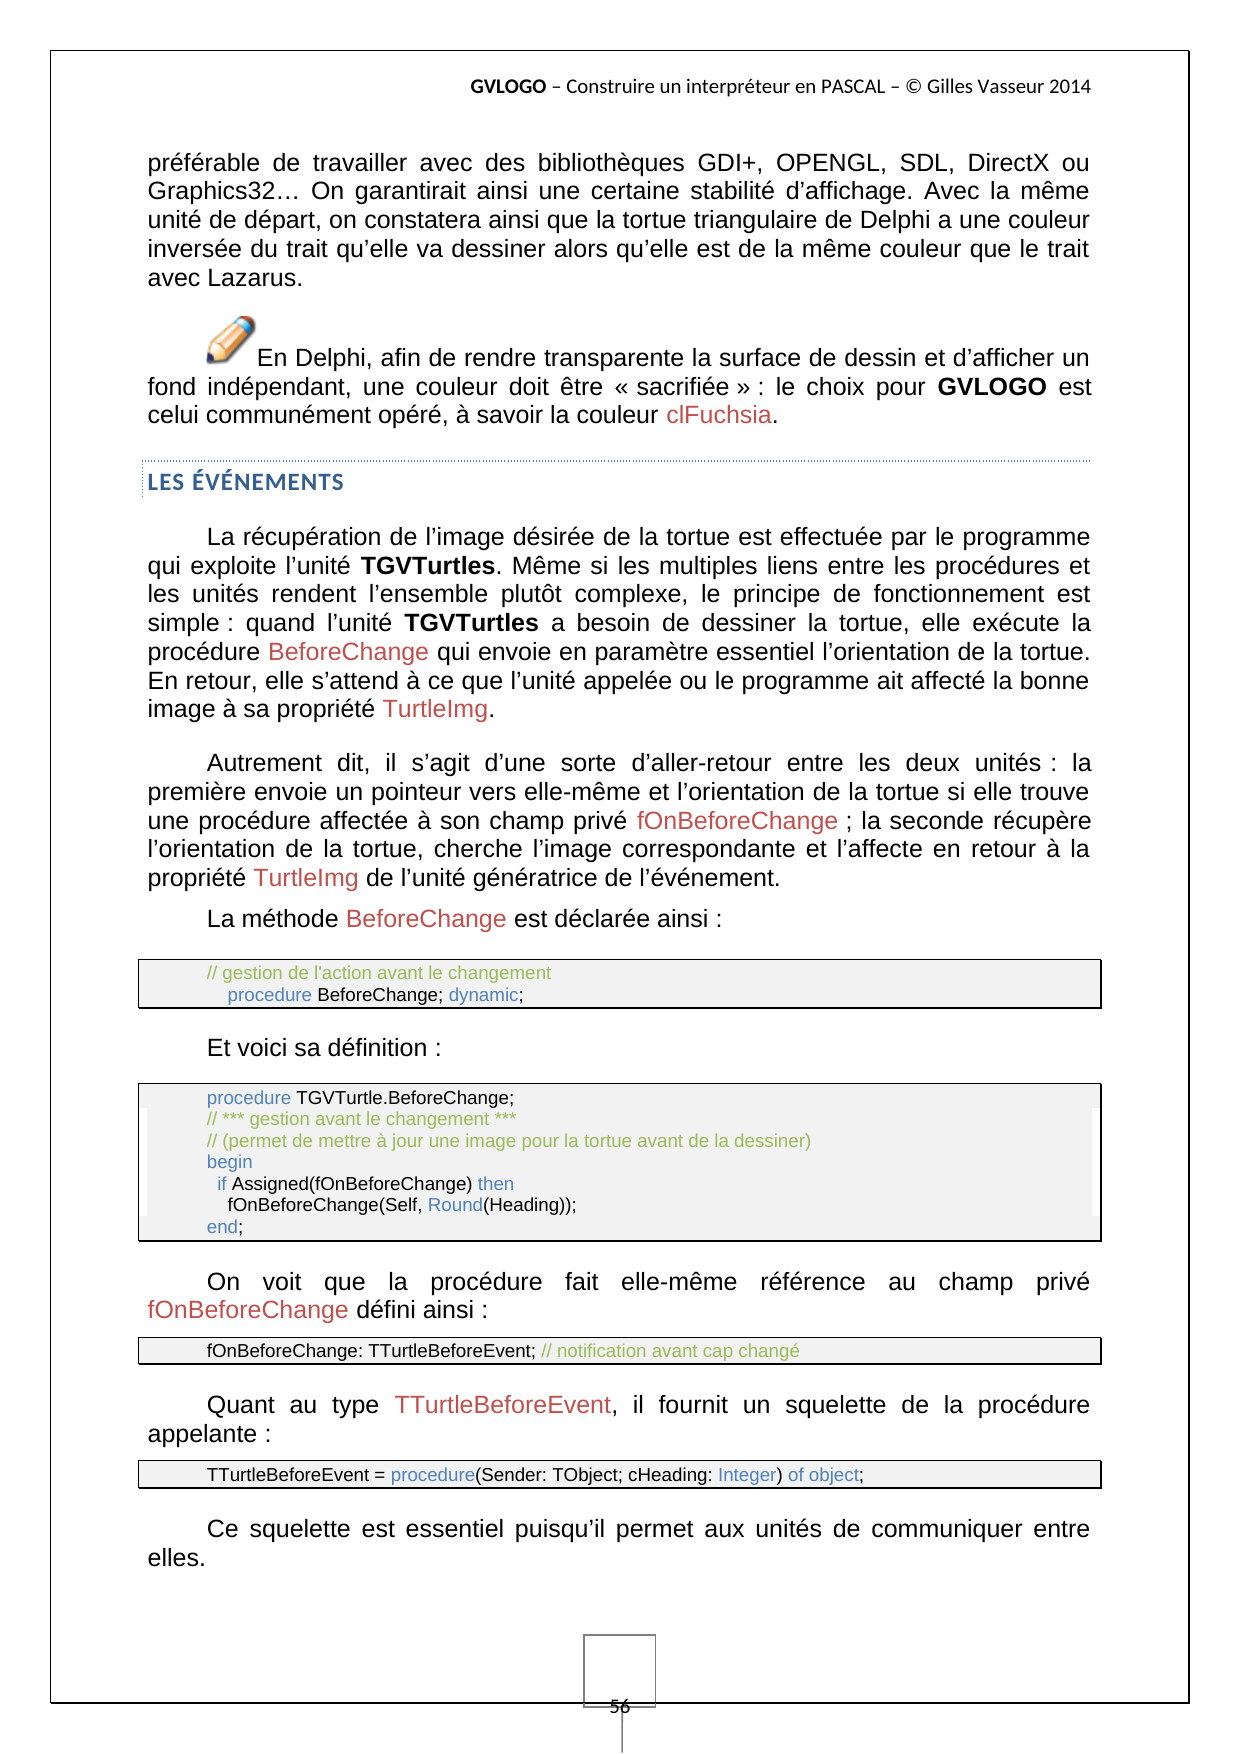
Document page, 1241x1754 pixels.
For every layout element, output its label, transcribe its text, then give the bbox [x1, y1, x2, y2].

text fOnBeforeChange(Self, Round(Heading)); [147, 1194, 1092, 1213]
text La méthode BeforeChange est déclarée ainsi : [147, 904, 1092, 933]
text TTurtleBeforeEvent = procedure(Sender: TObject; cHeading: Integer) of object; [139, 1461, 1100, 1487]
text La récupération de l’image désirée de la tortue est effectuée par le programme qui exploite l’unité TGVTurtles. Même si les multiples liens entre les procédures et les unités rendent l’ensemble plutôt complexe, le principe de fonctionnement est simple : quand l’unité TGVTurtles a besoin de dessiner la tortue, elle exécute la procédure BeforeChange qui envoie en paramètre essentiel l’orientation de la tortue. En retour, elle s’attend à ce que l’unité appelée ou le programme ait affecté la bonne image à sa propriété TurtleImg. [147, 522, 1092, 723]
text procedure BeforeChange; dynamic; [139, 980, 1100, 1007]
text En Delphi, afin de rendre transparente la surface de dessin et d’afficher un fond indépendant, une couleur doit être « sacrifiée » : le choix pour GVLOGO est celui communément opéré, à savoir la couleur clFuchsia. [147, 316, 1092, 429]
text // *** gestion avant le changement *** [147, 1108, 1092, 1129]
text Ce squelette est essentiel puisqu’il permet aux unités de communiquer entre elles. [147, 1514, 1092, 1572]
text end; [139, 1213, 1100, 1240]
text Autrement dit, il s’agit d’une sorte d’aller-retour entre les deux unités : la première envoie un pointeur vers elle-même et l’orientation de la tortue si elle trouve une procédure affectée à son champ privé fOnBeforeChange ; la seconde récupère l’orientation de la tortue, cherche l’image correspondante et l’affecte en retour à la propriété TurtleImg de l’unité génératrice de l’événement. [147, 748, 1092, 892]
picture [206, 316, 257, 367]
subtitle Les événements [142, 460, 1092, 497]
text procedure TGVTurtle.BeforeChange; [139, 1084, 1100, 1108]
text fOnBeforeChange: TTurtleBeforeEvent; // notification avant cap changé [139, 1338, 1100, 1363]
text Et voici sa définition : [147, 1033, 1092, 1062]
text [147, 148, 1092, 291]
text begin [147, 1151, 1092, 1173]
text On voit que la procédure fait elle-même référence au champ privé fOnBeforeChange défini ainsi : [147, 1267, 1092, 1324]
text // (permet de mettre à jour une image pour la tortue avant de la dessiner) [147, 1129, 1092, 1151]
text // gestion de l'action avant le changement [139, 960, 1100, 980]
text Quant au type TTurtleBeforeEvent, il fournit un squelette de la procédure appelante : [147, 1390, 1092, 1448]
text if Assigned(fOnBeforeChange) then [147, 1173, 1092, 1194]
